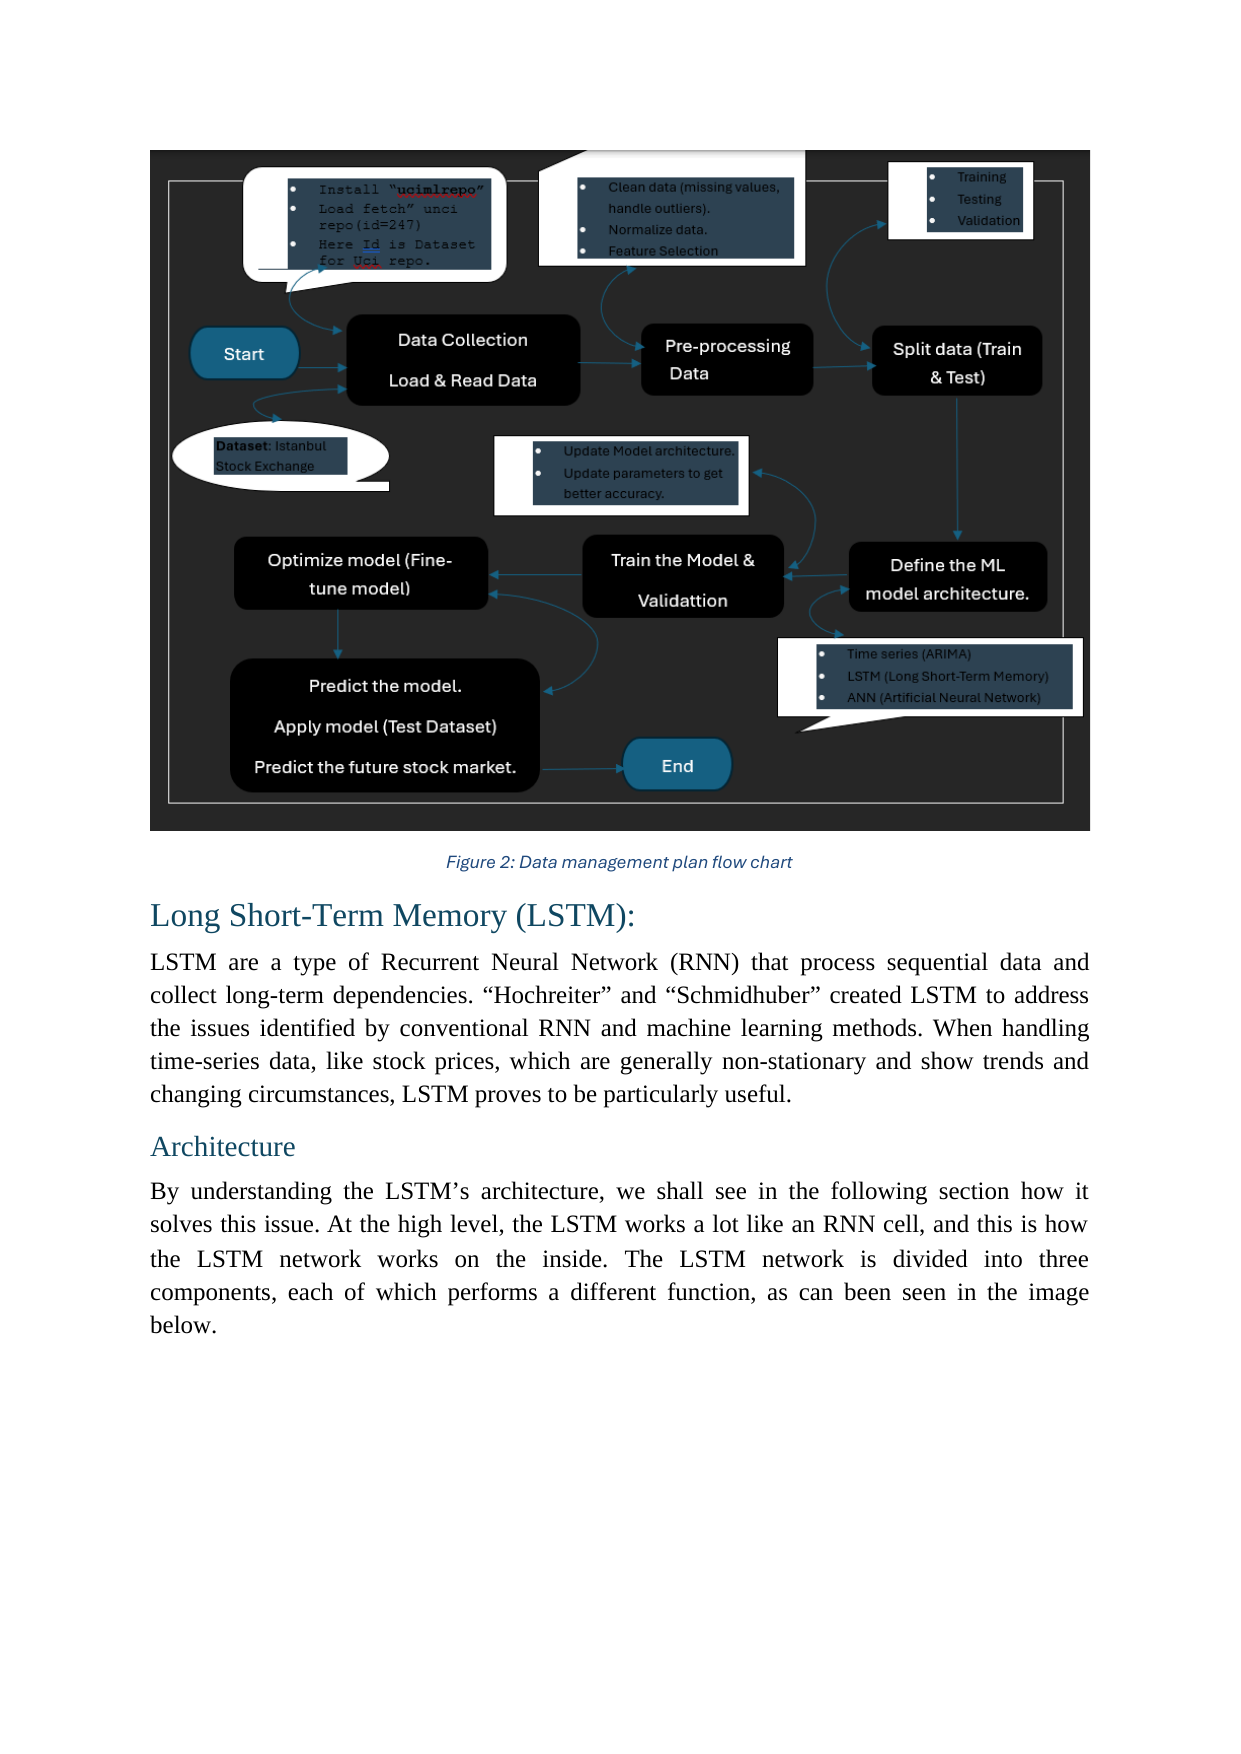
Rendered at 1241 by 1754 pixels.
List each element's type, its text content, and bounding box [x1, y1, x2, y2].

text LSTM are a type of Recurrent Neural Network (RNN) that process sequential data and collect long-term dependencies. “Hochreiter” and “Schmidhuber” created LSTM to address the issues identified by conventional RNN and machine learning methods. When handling time-series data, like stock prices, which are generally non-stationary and show trends and changing circumstances, LSTM proves to be particularly useful. [150, 947, 1090, 1108]
picture [150, 150, 1091, 831]
subtitle Architecture [150, 1129, 1090, 1163]
subtitle Long Short-Term Memory (LSTM): [150, 895, 1090, 933]
text Figure 2: Data management plan flow chart [150, 851, 1090, 874]
text By understanding the LSTM’s architecture, we shall see in the following section how it solves this issue. At the high level, the LSTM works a lot like an RNN cell, and this is how the LSTM network works on the inside. The LSTM network is divided into three components, each of which performs a different function, as can been seen in the image below. [150, 1176, 1090, 1339]
